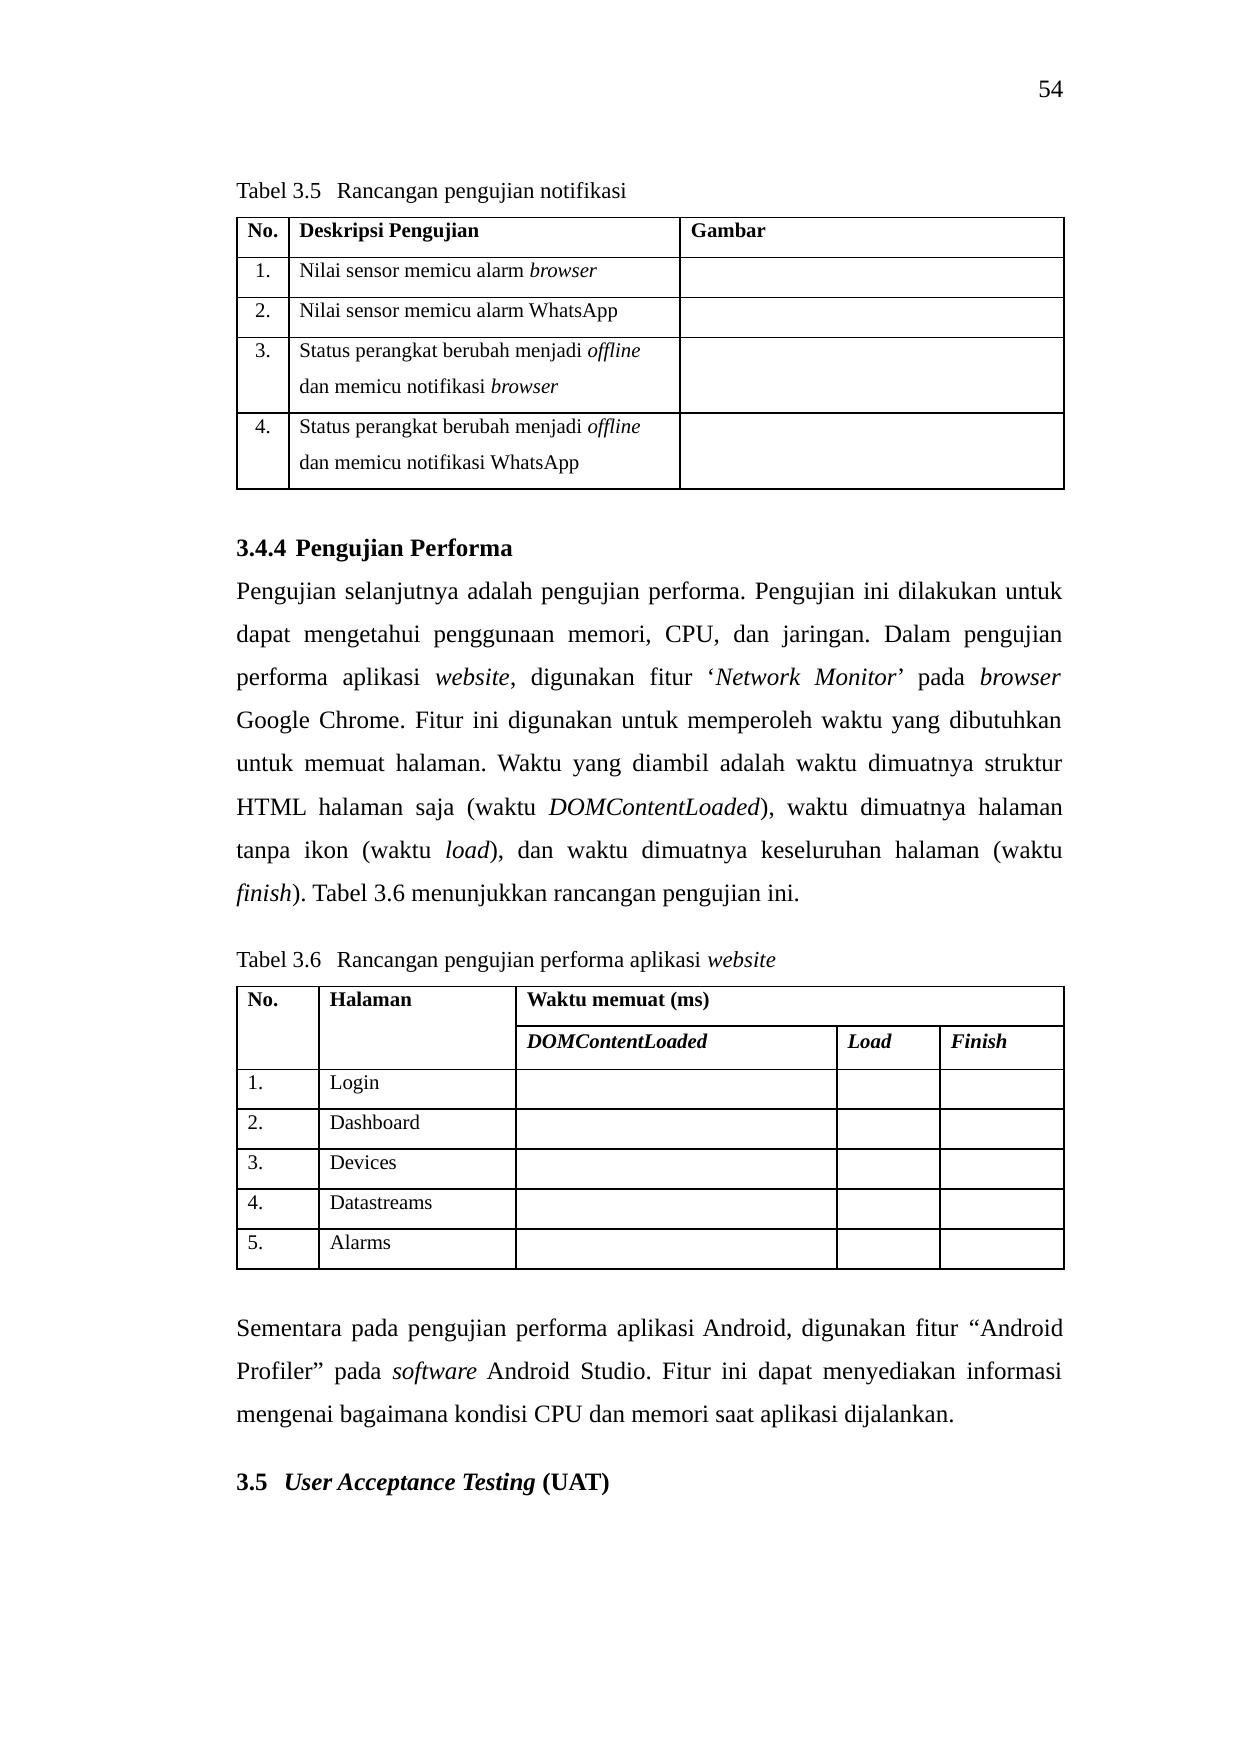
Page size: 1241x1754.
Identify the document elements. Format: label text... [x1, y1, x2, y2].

table_cell Status perangkat berubah menjadi offline dan memicu notifikasi WhatsApp [290, 414, 679, 488]
table_cell [517, 1070, 836, 1108]
table_cell [838, 1070, 939, 1108]
table_header Gambar [681, 218, 1063, 257]
table_cell [517, 1230, 836, 1268]
table_cell Status perangkat berubah menjadi offline dan memicu notifikasi browser [290, 338, 679, 412]
table_header Deskripsi Pengujian [290, 218, 679, 257]
table_cell [838, 1190, 939, 1228]
text Pengujian selanjutnya adalah pengujian performa. Pengujian ini dilakukan untuk dapat mengetahui penggunaan memori, CPU, dan jaringan. Dalam pengujian performa aplikasi website, digunakan fitur ‘Network Monitor’ pada browser Google Chrome. Fitur ini digunakan untuk memperoleh waktu yang dibutuhkan untuk memuat halaman. Waktu yang diambil adalah waktu dimuatnya struktur HTML halaman saja (waktu DOMContentLoaded), waktu dimuatnya halaman tanpa ikon (waktu load), dan waktu dimuatnya keseluruhan halaman (waktu finish). Tabel 3.6 menunjukkan rancangan pengujian ini. [236, 576, 1063, 907]
table_cell [681, 298, 1063, 336]
table_cell [517, 1190, 836, 1228]
table_header Waktu memuat (ms) [517, 987, 1063, 1025]
table_cell 2. [238, 1110, 318, 1148]
table_cell [941, 1110, 1063, 1148]
table_cell Nilai sensor memicu alarm WhatsApp [290, 298, 679, 336]
table_cell 4. [238, 414, 288, 488]
table_cell [941, 1230, 1063, 1268]
table_cell Nilai sensor memicu alarm browser [290, 258, 679, 296]
table_cell DOMContentLoaded [517, 1027, 836, 1068]
table_cell 1. [238, 258, 288, 296]
text User Acceptance Testing (UAT) [236, 1467, 1063, 1496]
table_cell Datastreams [320, 1190, 515, 1228]
table_header No. [238, 987, 318, 1068]
table_cell 2. [238, 298, 288, 336]
table_cell 1. [238, 1070, 318, 1108]
table_cell 4. [238, 1190, 318, 1228]
table_cell 5. [238, 1230, 318, 1268]
table_cell [517, 1150, 836, 1188]
table_cell [681, 258, 1063, 296]
table_cell Devices [320, 1150, 515, 1188]
table_header No. [238, 218, 288, 257]
table_cell [941, 1150, 1063, 1188]
table_cell Load [838, 1027, 939, 1068]
table_cell Login [320, 1070, 515, 1108]
table_cell [838, 1110, 939, 1148]
table_cell [838, 1230, 939, 1268]
text Rancangan pengujian performa aplikasi website [236, 946, 1063, 972]
table_cell Finish [941, 1027, 1063, 1068]
table_cell Dashboard [320, 1110, 515, 1148]
table_cell [941, 1190, 1063, 1228]
text Sementara pada pengujian performa aplikasi Android, digunakan fitur “Android Profiler” pada software Android Studio. Fitur ini dapat menyediakan informasi mengenai bagaimana kondisi CPU dan memori saat aplikasi dijalankan. [236, 1313, 1063, 1428]
table_cell [681, 338, 1063, 412]
table_cell [517, 1110, 836, 1148]
table_cell [838, 1150, 939, 1188]
table_cell 3. [238, 338, 288, 412]
table_cell Alarms [320, 1230, 515, 1268]
text Rancangan pengujian notifikasi [236, 177, 1063, 203]
text Pengujian Performa [236, 533, 1063, 562]
table_cell [681, 414, 1063, 488]
table_cell [941, 1070, 1063, 1108]
table_cell 3. [238, 1150, 318, 1188]
table_header Halaman [320, 987, 515, 1068]
